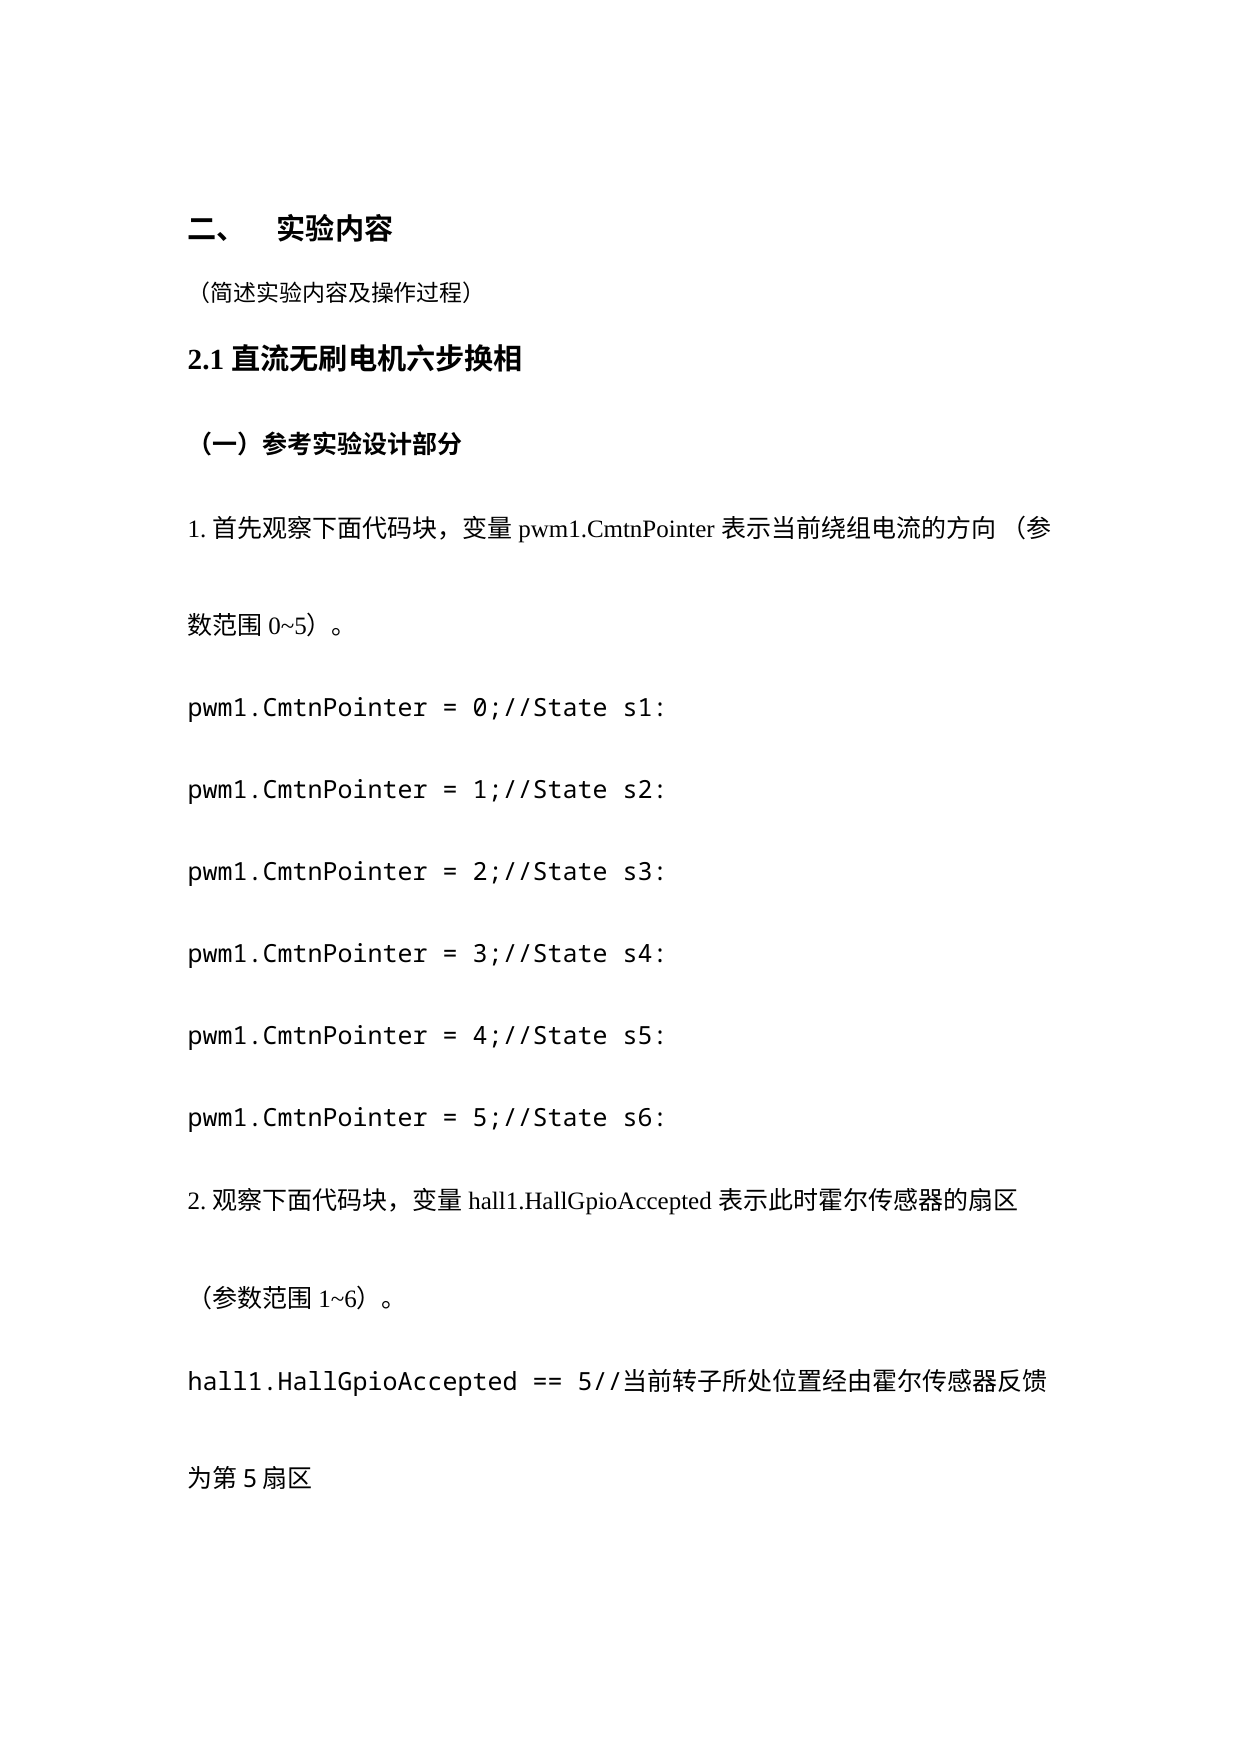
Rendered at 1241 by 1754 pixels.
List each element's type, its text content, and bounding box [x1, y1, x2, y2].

text （简述实验内容及操作过程） [187, 259, 1053, 324]
list 实验内容 [187, 194, 1053, 259]
text （一）参考实验设计部分 [187, 411, 1053, 476]
text 1. 首先观察下面代码块，变量 pwm1.CmtnPointer 表示当前绕组电流的方向 （参数范围 0~5）。 [187, 494, 1053, 656]
text pwm1.CmtnPointer = 3;//State s4: [187, 920, 1053, 985]
text 2.1 直流无刷电机六步换相 [187, 324, 1053, 389]
text 2. 观察下面代码块，变量 hall1.HallGpioAccepted 表示此时霍尔传感器的扇区 （参数范围 1~6）。 [187, 1166, 1053, 1329]
text pwm1.CmtnPointer = 4;//State s5: [187, 1002, 1053, 1067]
text pwm1.CmtnPointer = 5;//State s6: [187, 1084, 1053, 1149]
text pwm1.CmtnPointer = 1;//State s2: [187, 756, 1053, 821]
text pwm1.CmtnPointer = 2;//State s3: [187, 838, 1053, 903]
text pwm1.CmtnPointer = 0;//State s1: [187, 674, 1053, 739]
text hall1.HallGpioAccepted == 5//当前转子所处位置经由霍尔传感器反馈为第5扇区 [187, 1347, 1053, 1509]
